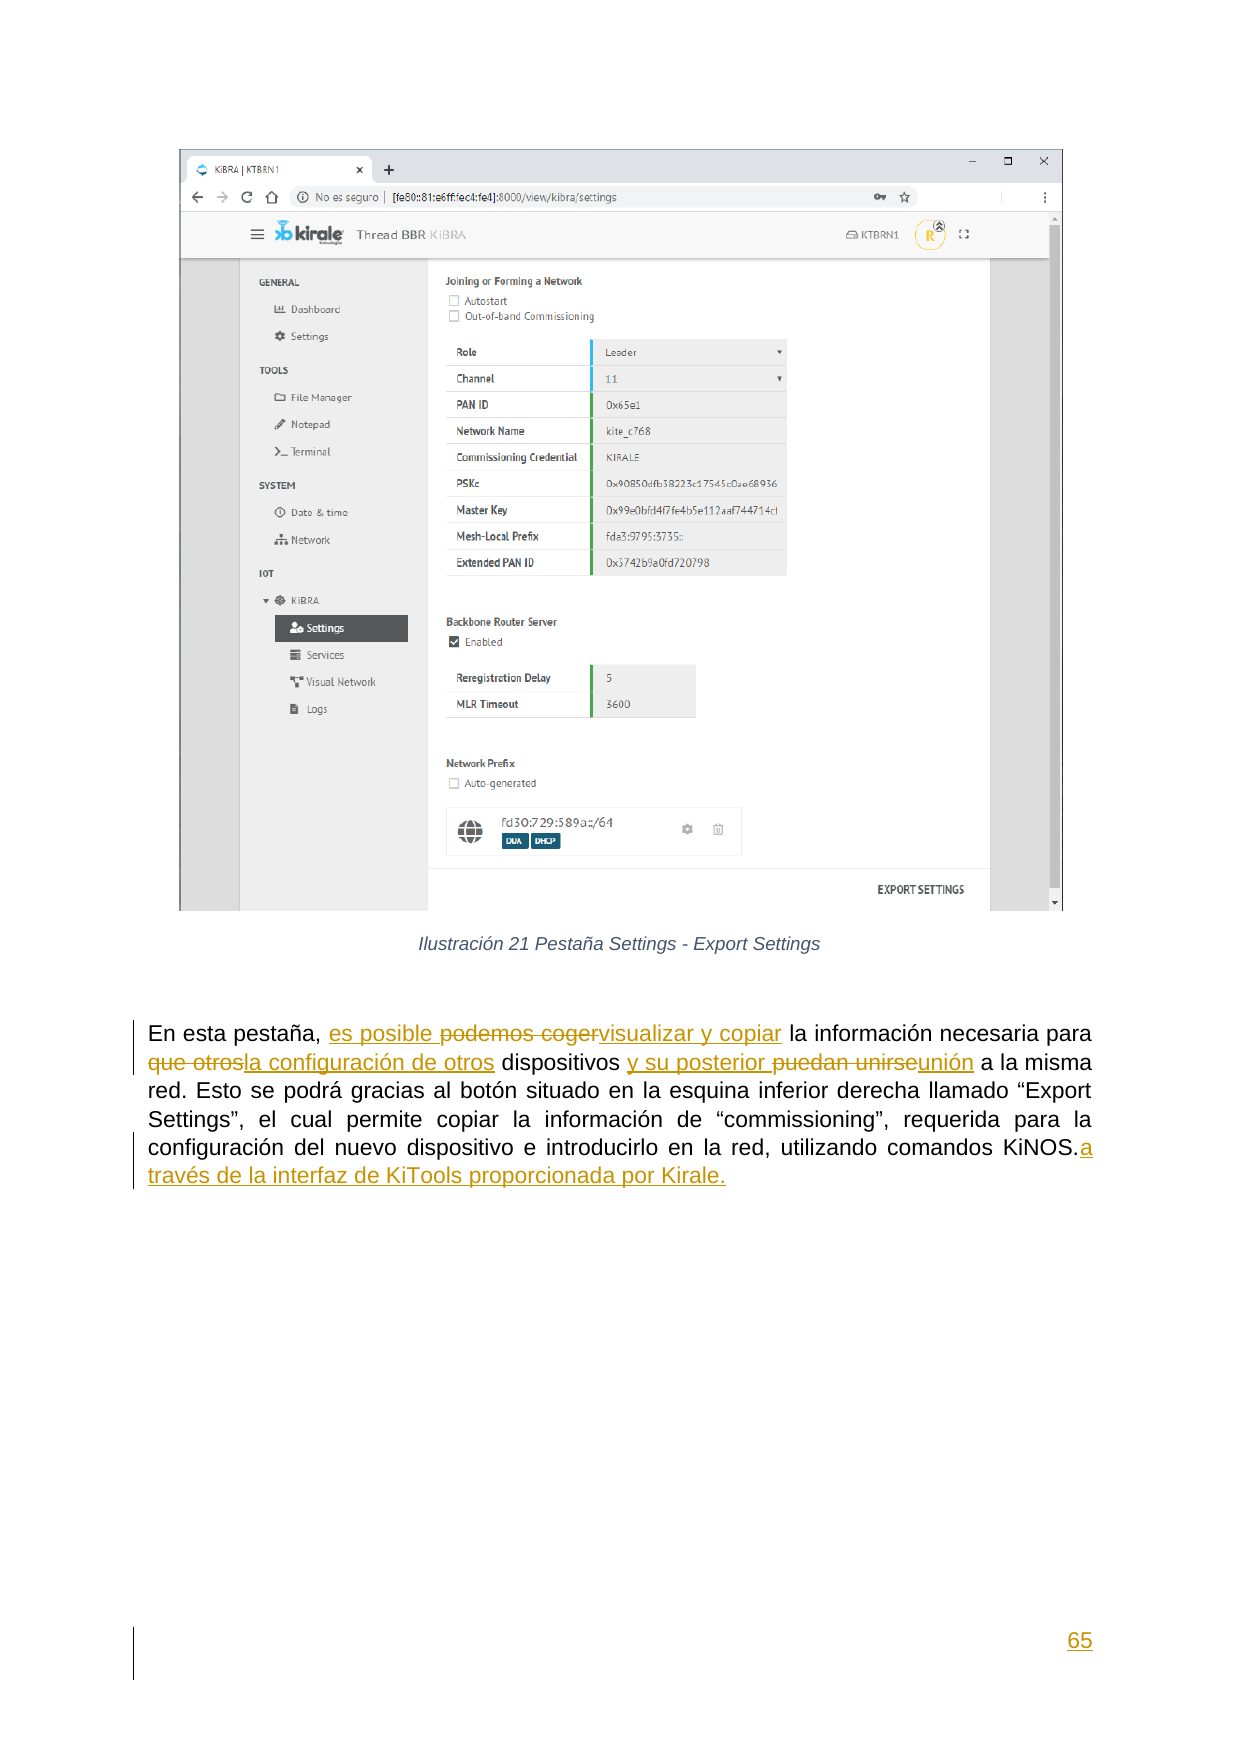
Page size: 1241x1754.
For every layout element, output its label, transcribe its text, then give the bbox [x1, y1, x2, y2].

text En esta pestaña, la información necesaria para dispositivos a la misma red. Esto se podrá gracias al botón situado en la esquina inferior derecha llamado “Export Settings”, el cual permite copiar la información de “commissioning”, requerida para la configuración del nuevo dispositivo e introducirlo en la red, utilizando comandos KiNOS. [148, 1020, 1092, 1189]
picture [177, 147, 1063, 912]
text Ilustración Pestaña Settings - Export Settings [148, 933, 1092, 954]
